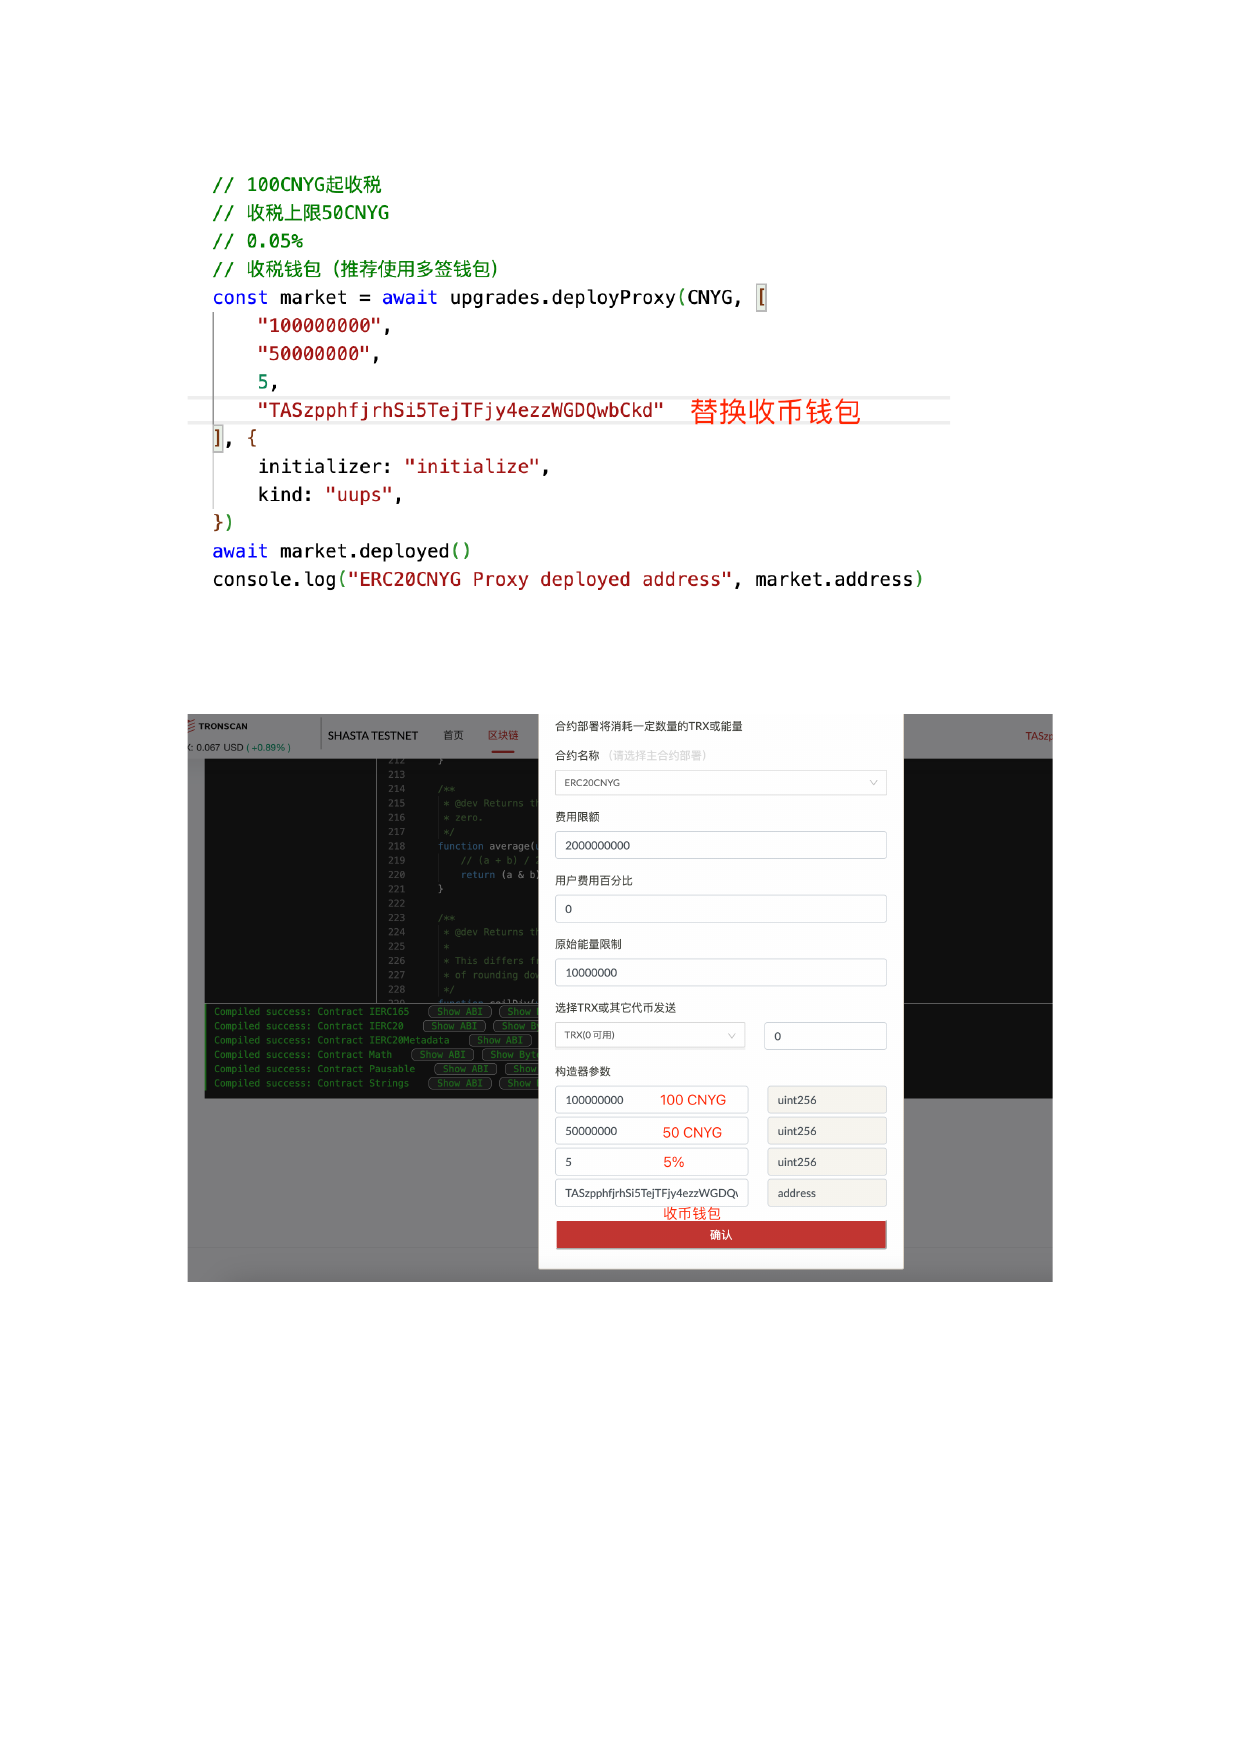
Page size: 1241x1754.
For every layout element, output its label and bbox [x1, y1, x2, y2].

picture [187, 714, 1053, 1282]
picture [187, 162, 951, 612]
